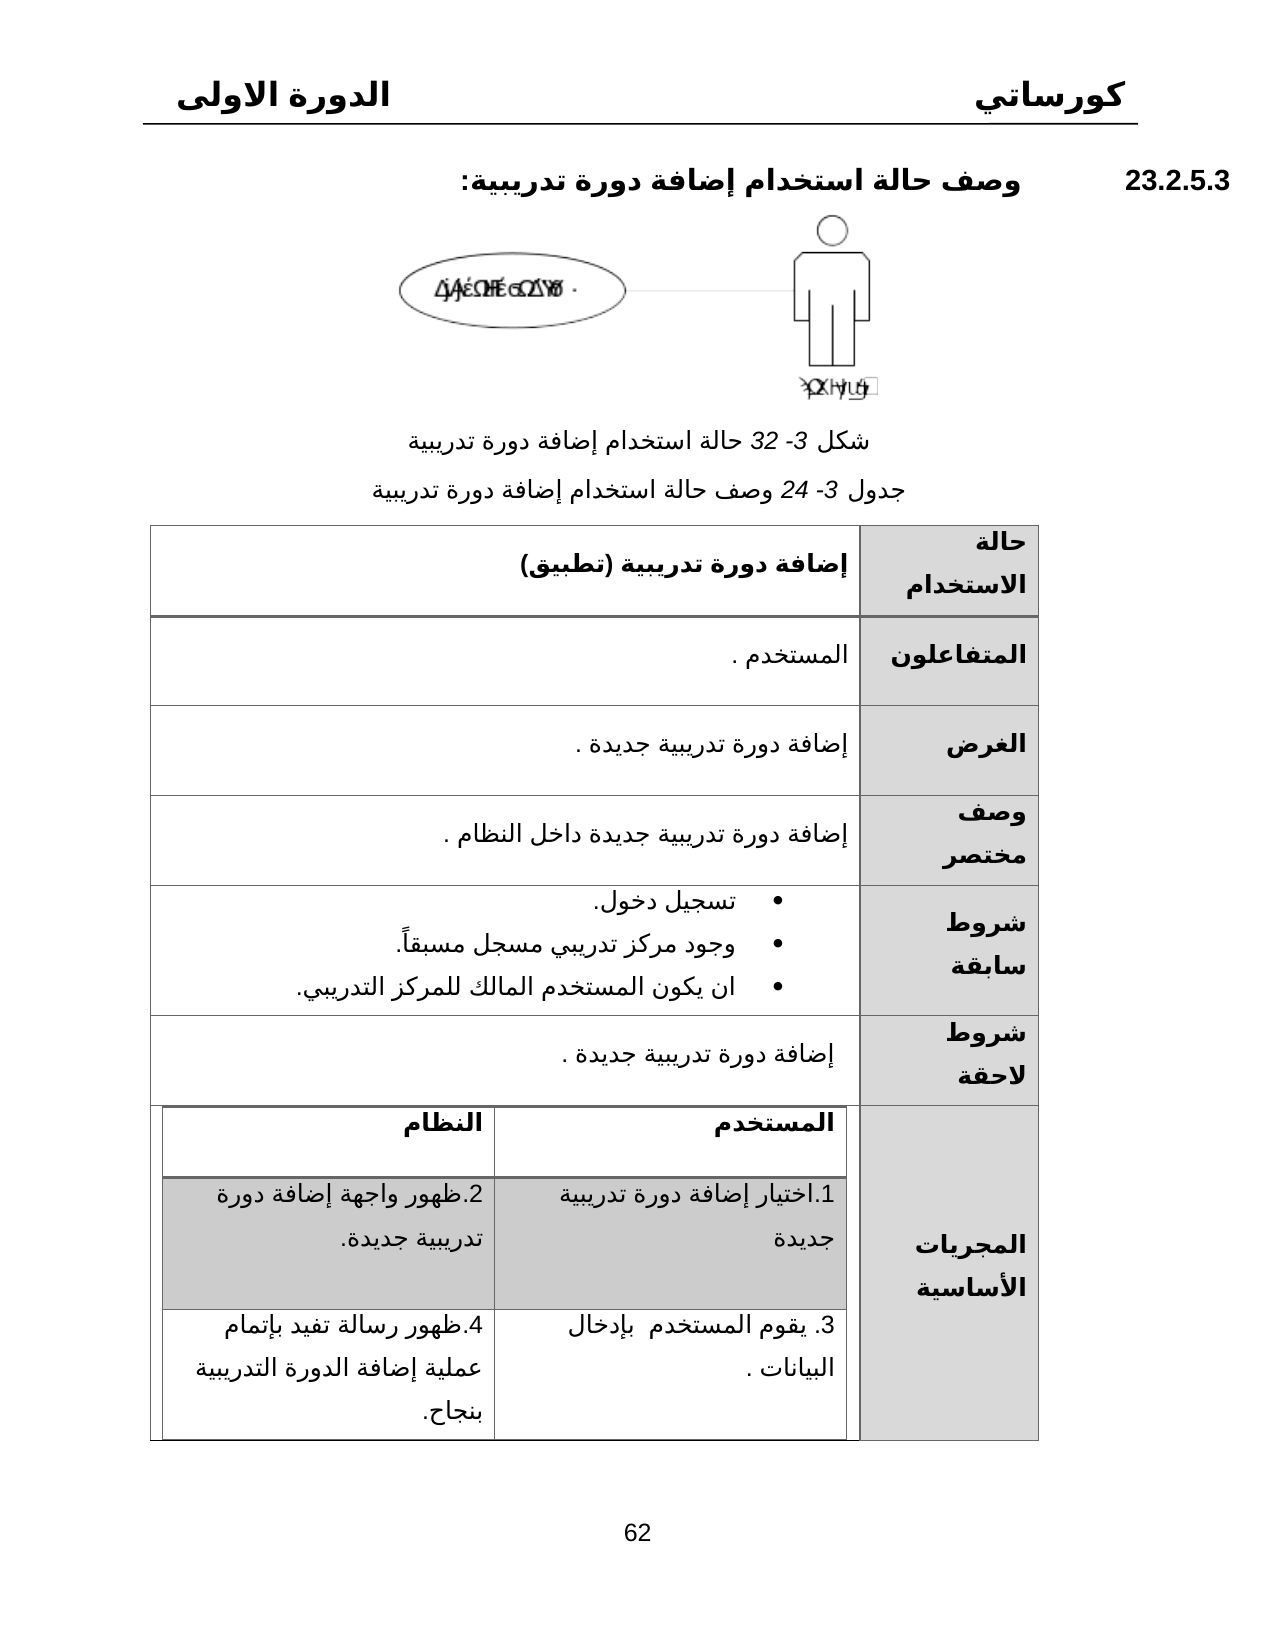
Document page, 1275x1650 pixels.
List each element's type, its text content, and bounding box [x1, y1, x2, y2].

table_header إضافة دورة تدريبية (تطبيق) [151, 526, 859, 615]
table_cell [163, 1310, 494, 1439]
table_cell وصف مختصر [861, 796, 1038, 885]
table_cell [163, 1108, 494, 1176]
text شكل 3- 32 حالة استخدام إضافة دورة تدريبية [150, 426, 1125, 454]
table_cell إضافة دورة تدريبية جديدة . [151, 1016, 859, 1105]
table_cell [495, 1310, 846, 1439]
subtitle وصف حالة استخدام إضافة دورة تدريبية: [150, 162, 1125, 196]
table_cell المستخدم . [151, 618, 859, 705]
table_cell [847, 1106, 859, 1440]
text جدول 3- 24 وصف حالة استخدام إضافة دورة تدريبية [150, 475, 1125, 504]
table_cell [151, 1106, 162, 1440]
table_cell شروط سابقة [861, 886, 1038, 1015]
table_cell الغرض [861, 706, 1038, 795]
table_header حالة الاستخدام [861, 526, 1038, 615]
table_cell تسجيل دخول. وجود مركز تدريبي مسجل مسبقاً. ان يكون المستخدم المالك للمركز التدريبي. [151, 886, 859, 1015]
table_cell شروط لاحقة [861, 1016, 1038, 1105]
table_cell المجريات الأساسية [861, 1106, 1038, 1440]
table_cell [495, 1108, 846, 1176]
table_cell إضافة دورة تدريبية جديدة داخل النظام . [151, 796, 859, 885]
table_cell إضافة دورة تدريبية جديدة . [151, 706, 859, 795]
table_cell المتفاعلون [861, 618, 1038, 705]
